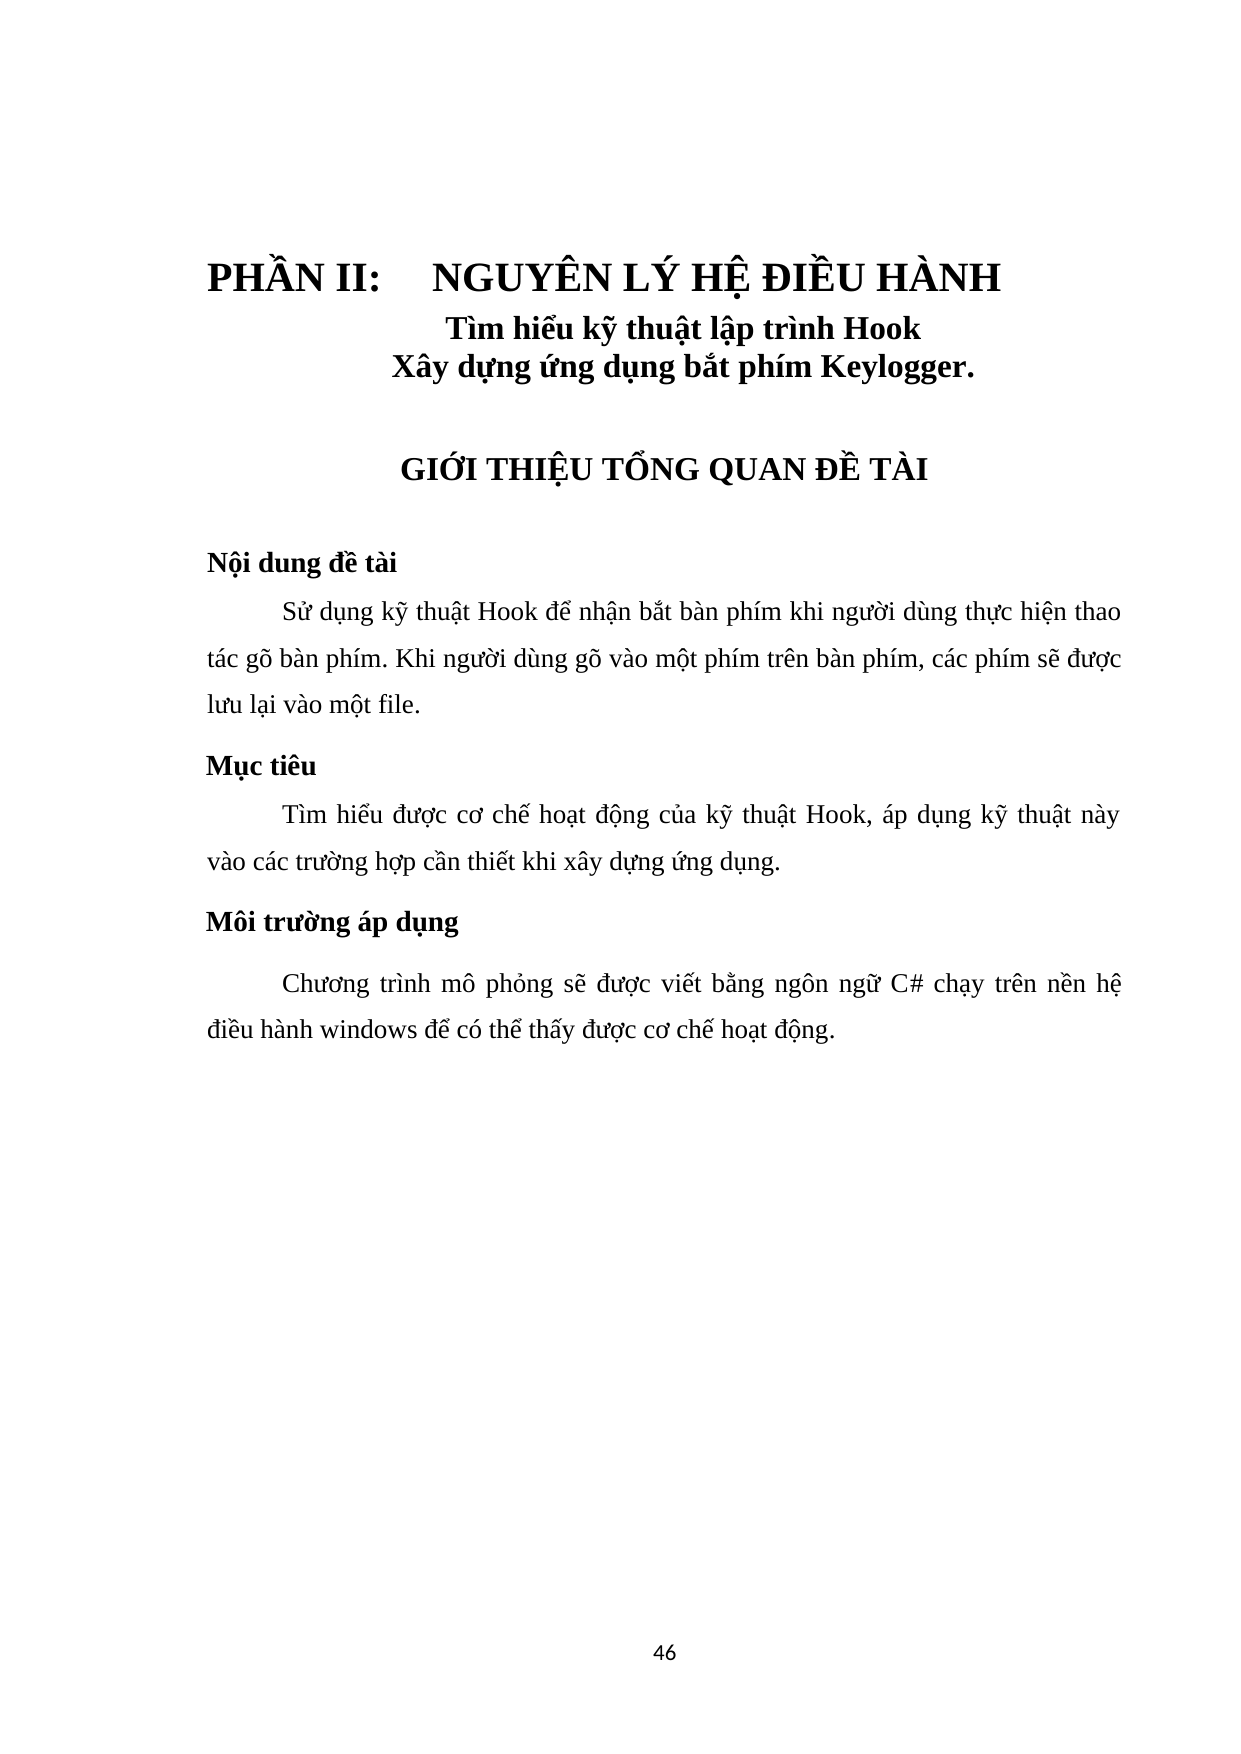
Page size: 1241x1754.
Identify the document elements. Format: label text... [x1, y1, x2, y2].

text Mục tiêu [206, 748, 1122, 781]
text Chương trình mô phỏng sẽ được viết bằng ngôn ngữ C# chạy trên nền hệ điều hành windows để có thể thấy được cơ chế hoạt động. [207, 967, 1122, 1044]
text Tìm hiểu kỹ thuật lập trình Hook [244, 308, 1122, 346]
text Môi trường áp dụng [206, 904, 1122, 937]
text Sử dụng kỹ thuật Hook để nhận bắt bàn phím khi người dùng thực hiện thao tác gõ bàn phím. Khi người dùng gõ vào một phím trên bàn phím, các phím sẽ được lưu lại vào một file. [207, 595, 1122, 720]
text PHẦN II: NGUYÊN LÝ HỆ ĐIỀU HÀNH [207, 253, 1122, 301]
text Tìm hiểu được cơ chế hoạt động của kỹ thuật Hook, áp dụng kỹ thuật này vào các trường hợp cần thiết khi xây dựng ứng dụng. [207, 798, 1122, 876]
text Xây dựng ứng dụng bắt phím Keylogger. [244, 346, 1122, 384]
text Nội dung đề tài [207, 545, 1122, 578]
text GIỚI THIỆU TỔNG QUAN ĐỀ TÀI [207, 449, 1122, 488]
